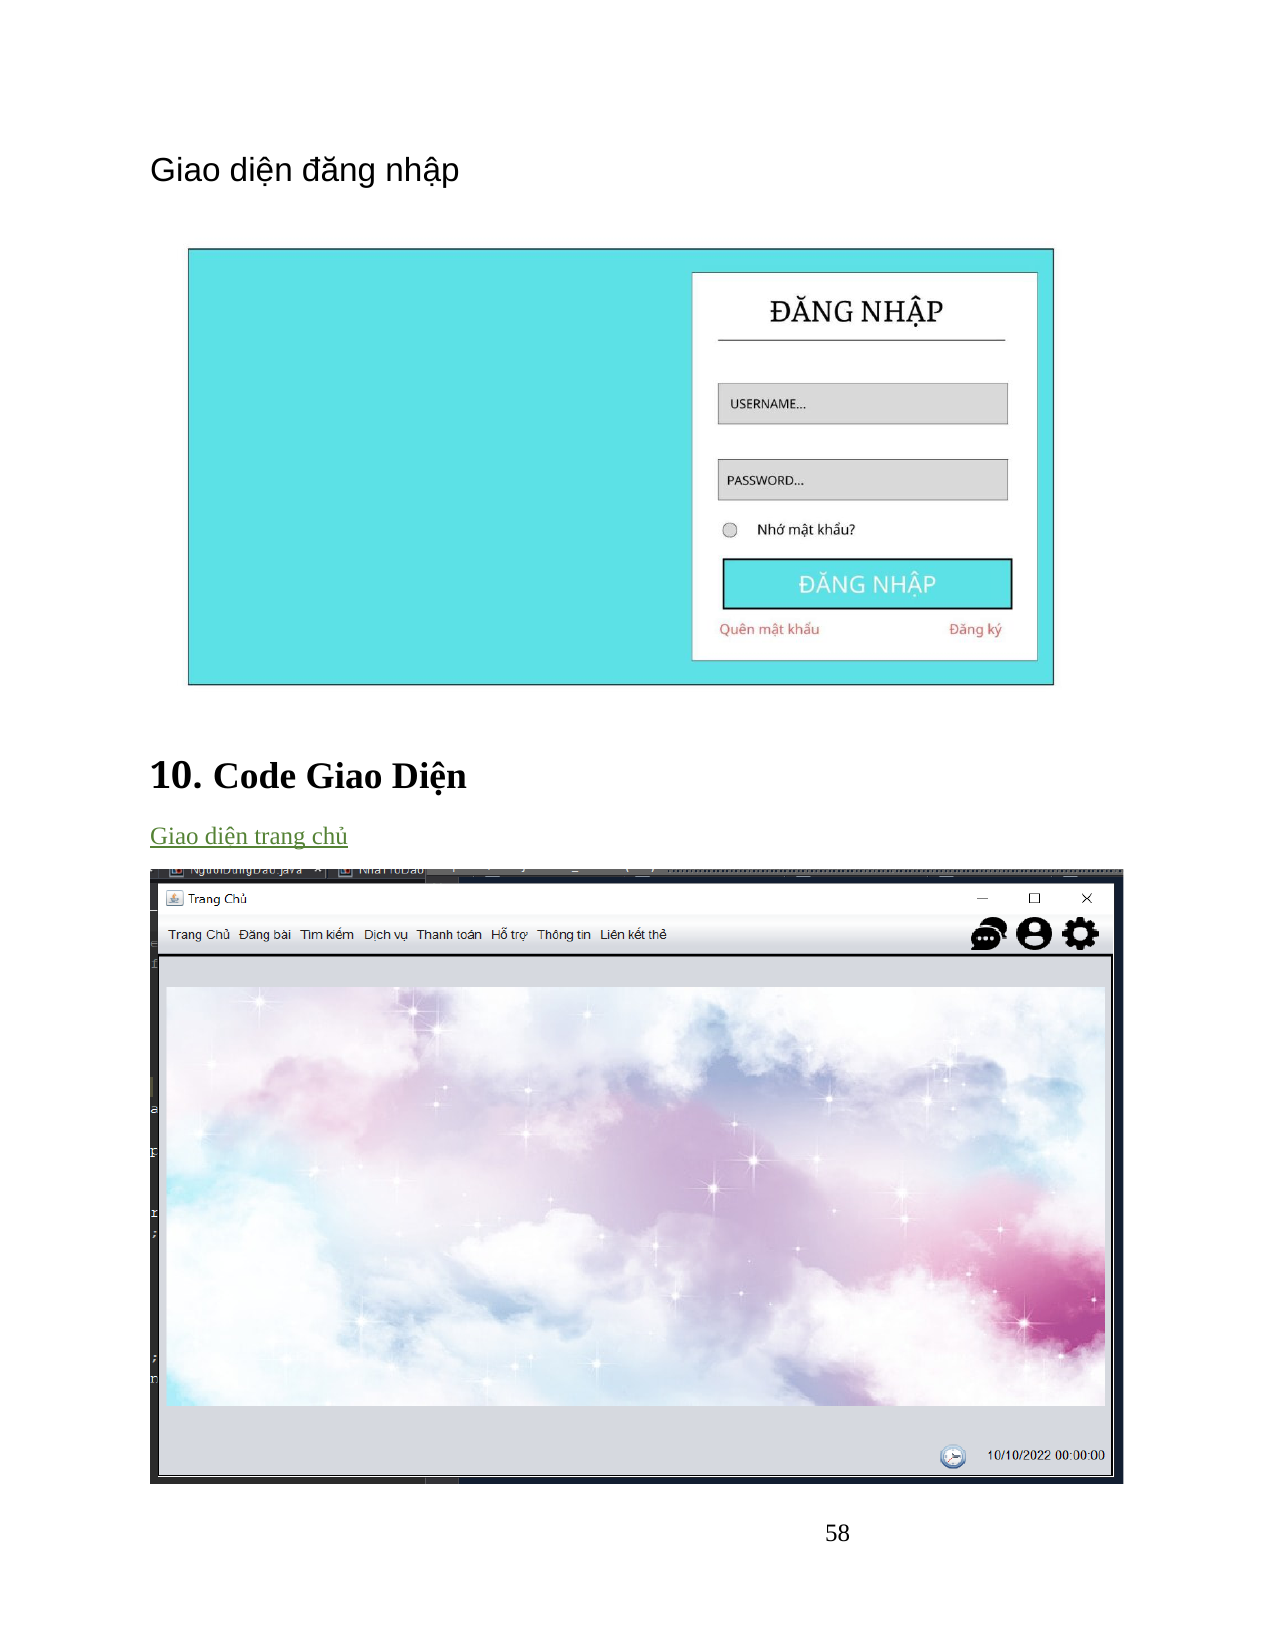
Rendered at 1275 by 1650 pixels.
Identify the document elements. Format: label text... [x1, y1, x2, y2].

subtitle Code Giao Diện [150, 748, 1125, 799]
picture [150, 869, 1124, 1484]
picture [150, 194, 1090, 724]
text Giao diện đăng nhập [150, 150, 1125, 188]
text Giao diện trang chủ [150, 821, 1125, 850]
